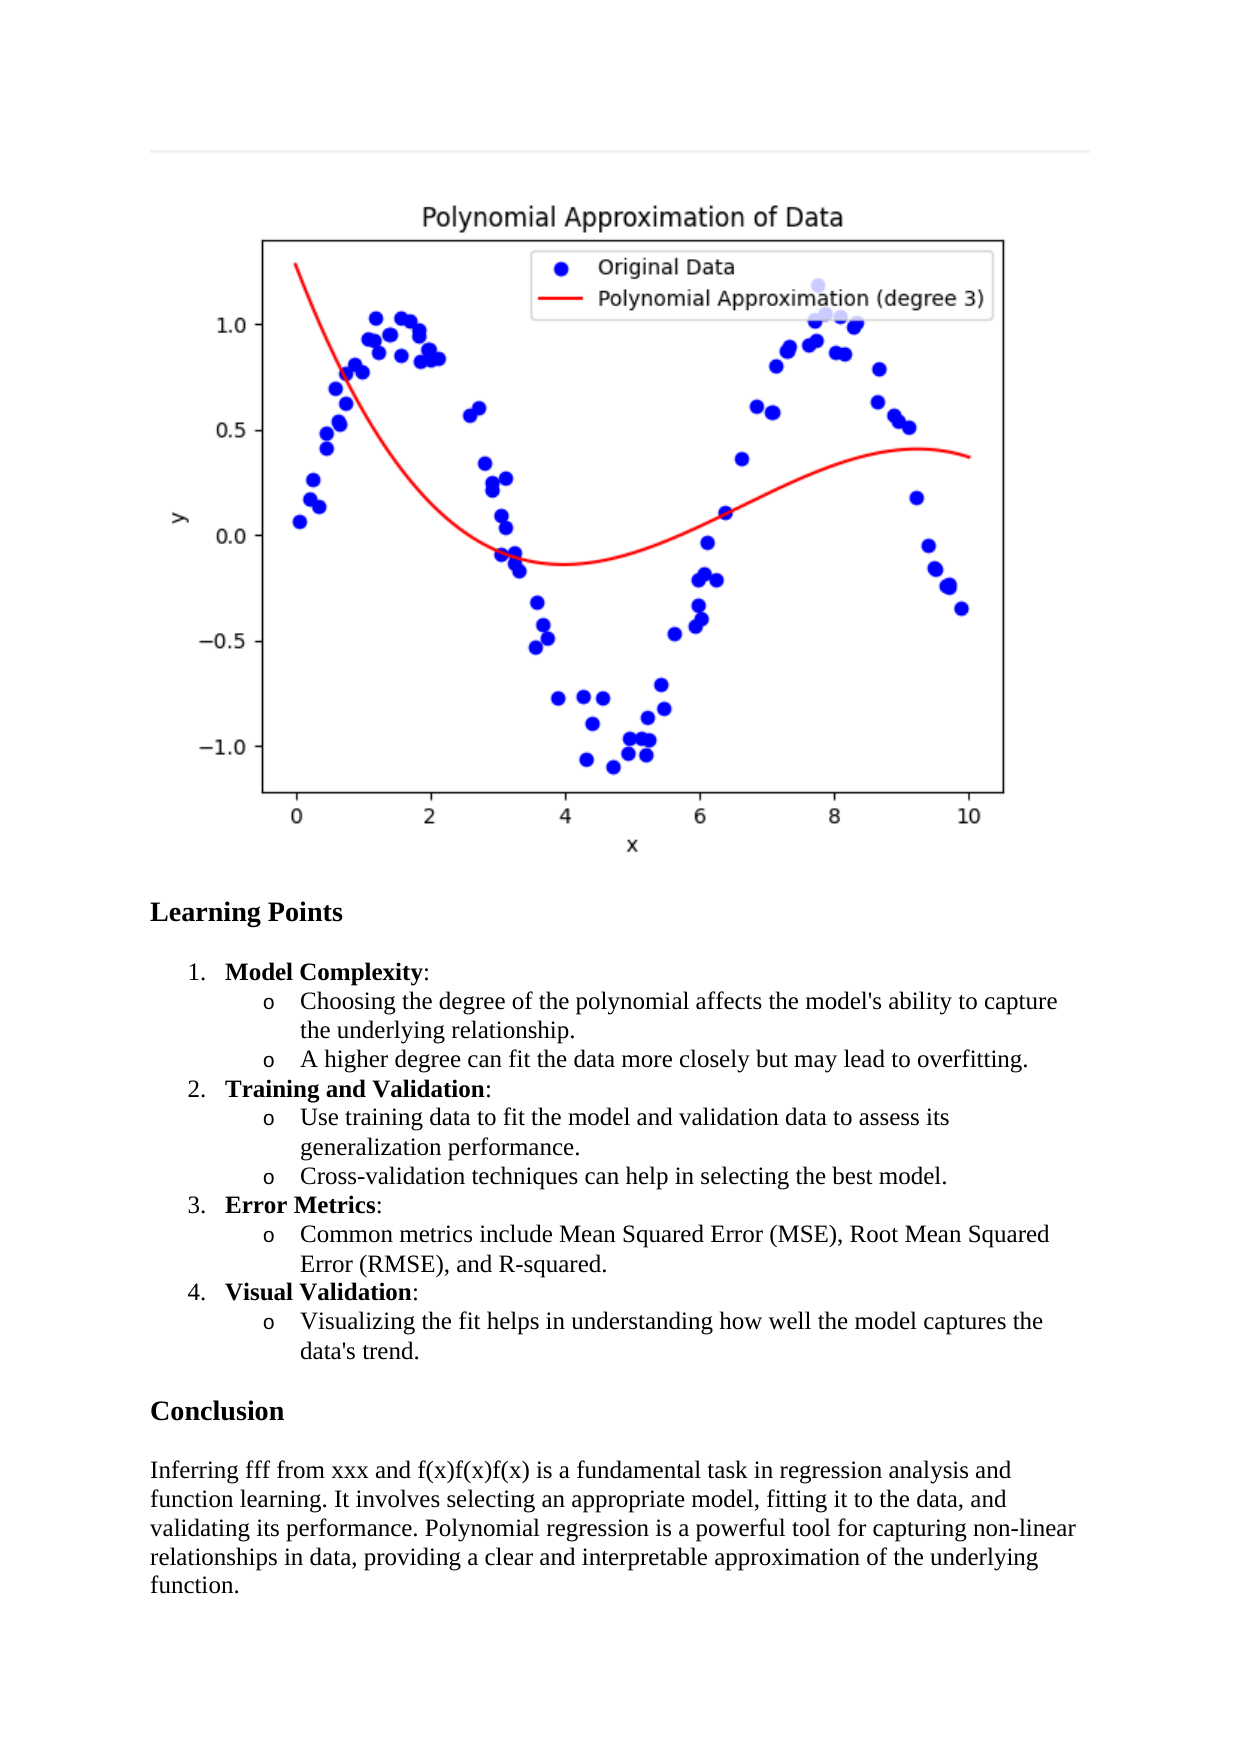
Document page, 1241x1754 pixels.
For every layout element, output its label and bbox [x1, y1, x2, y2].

picture [150, 150, 1091, 867]
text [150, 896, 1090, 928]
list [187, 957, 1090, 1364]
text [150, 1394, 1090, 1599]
